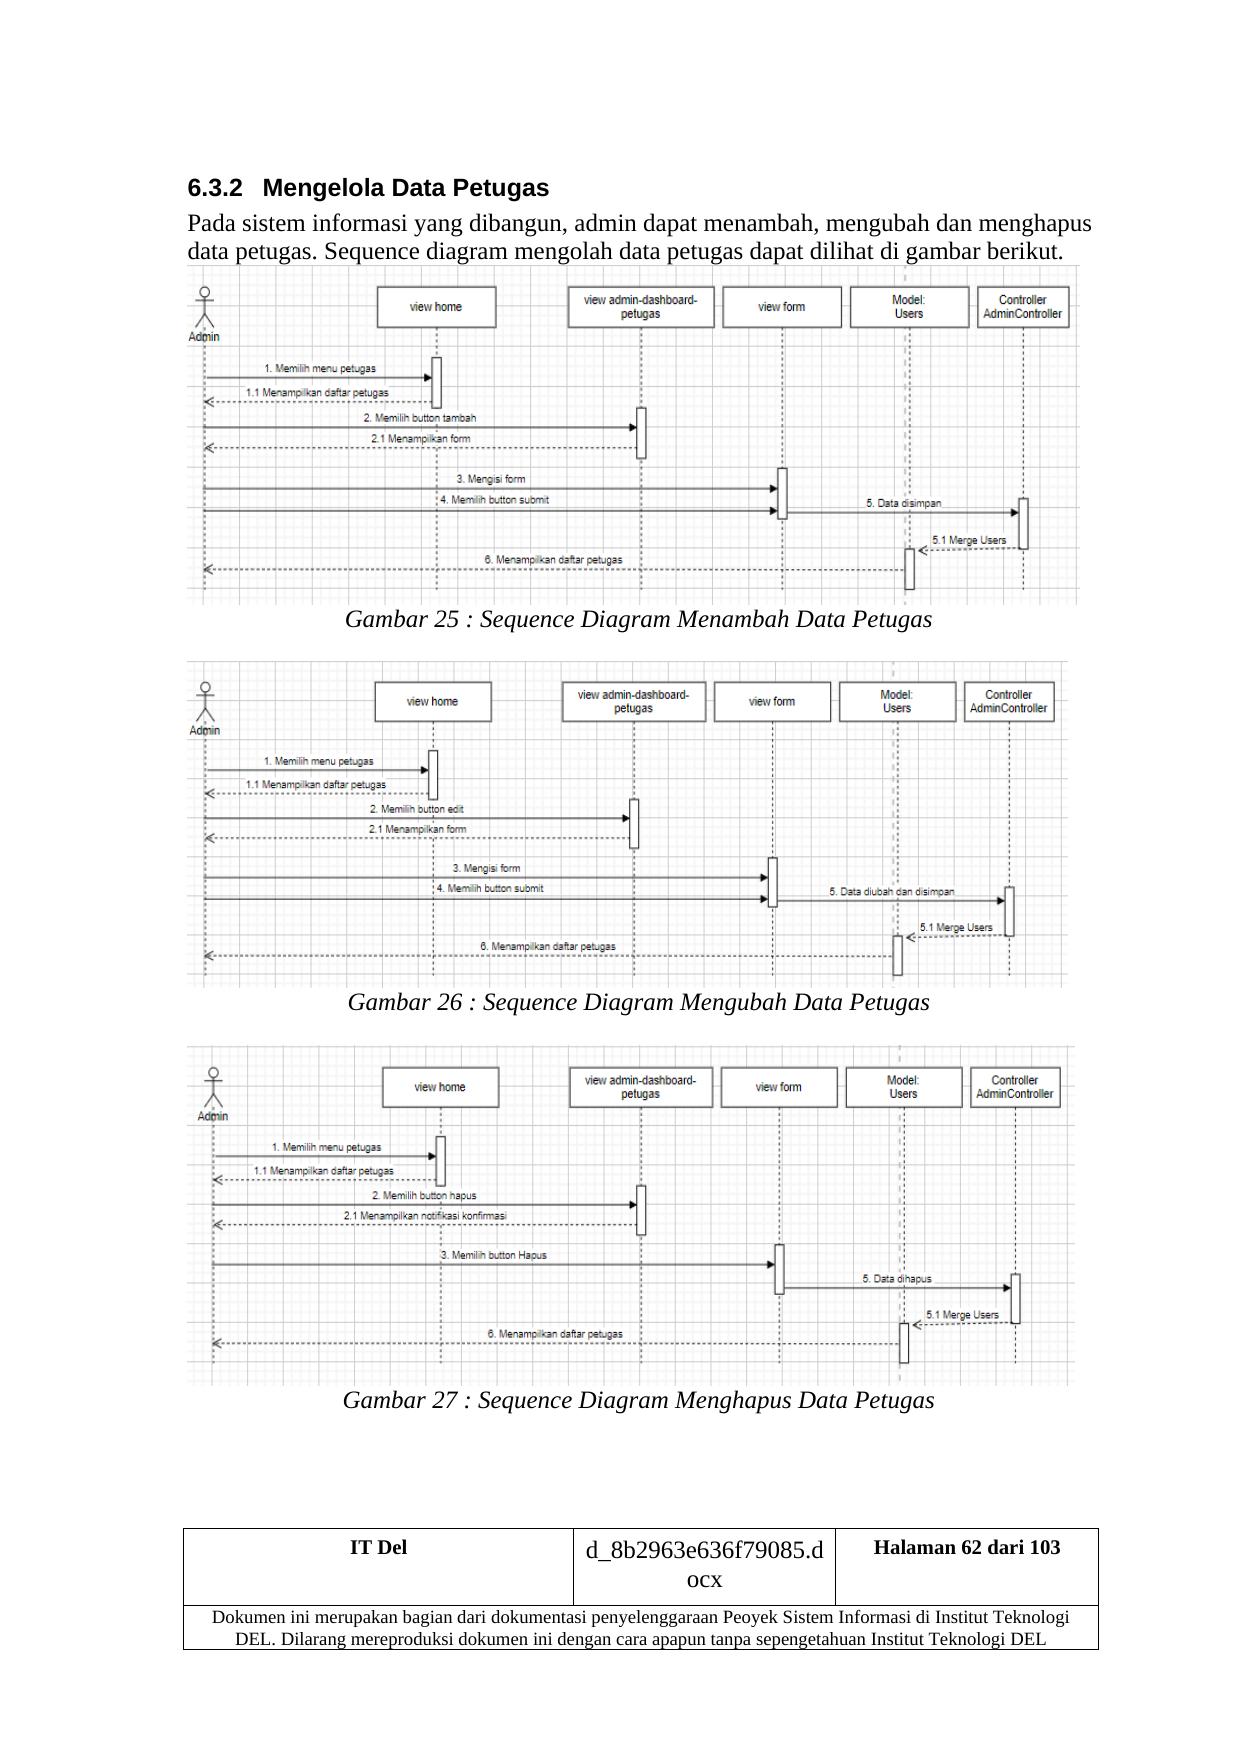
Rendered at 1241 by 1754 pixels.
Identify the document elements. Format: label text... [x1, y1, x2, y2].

picture [187, 661, 1068, 988]
subtitle Mengelola Data Petugas [187, 173, 1092, 201]
text Gambar 25 : Sequence Diagram Menambah Data Petugas [187, 604, 1092, 633]
picture [187, 1045, 1075, 1386]
text Pada sistem informasi yang dibangun, admin dapat menambah, mengubah dan menghapus data petugas. Sequence diagram mengolah data petugas dapat dilihat di gambar berikut. [187, 208, 1092, 265]
text Gambar 27 : Sequence Diagram Menghapus Data Petugas [187, 1386, 1092, 1414]
text Gambar 26 : Sequence Diagram Mengubah Data Petugas [187, 987, 1092, 1016]
picture [187, 265, 1081, 605]
